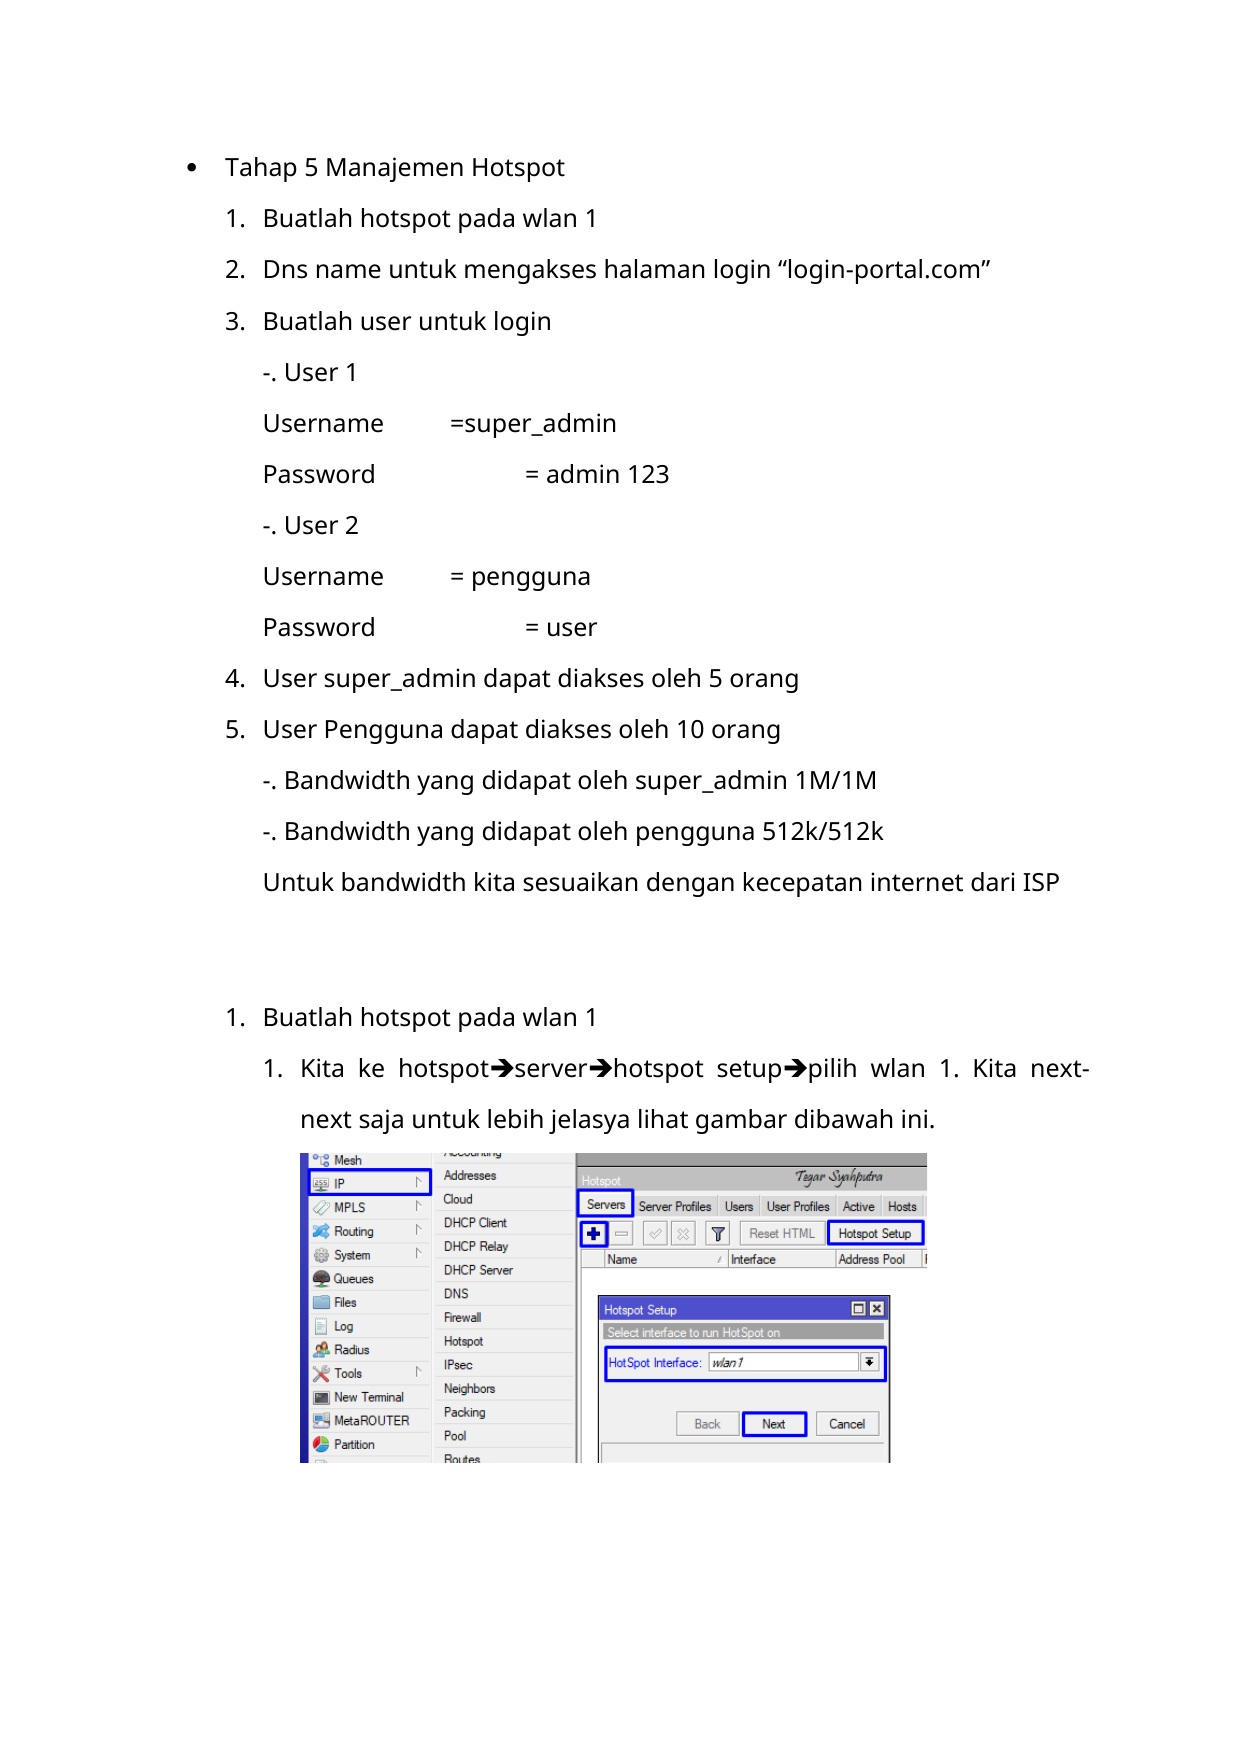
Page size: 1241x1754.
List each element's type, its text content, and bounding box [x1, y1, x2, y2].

list User super_admin dapat diakses oleh 5 orang [225, 660, 1090, 694]
list Tahap 5 Manajemen Hotspot [187, 150, 1090, 184]
list Buatlah user untuk login [225, 303, 1090, 337]
list -. User 2 [262, 507, 1090, 541]
list Dns name untuk mengakses halaman login “login-portal.com” [225, 252, 1090, 286]
list Password = user [262, 609, 1090, 643]
list Username =super_admin [262, 405, 1090, 439]
list -. Bandwidth yang didapat oleh pengguna 512k/512k [262, 813, 1090, 848]
list Untuk bandwidth kita sesuaikan dengan kecepatan internet dari ISP [262, 864, 1090, 899]
list Buatlah hotspot pada wlan 1 [225, 201, 1090, 235]
list -. Bandwidth yang didapat oleh super_admin 1M/1M [262, 762, 1090, 797]
list Password = admin 123 [262, 456, 1090, 490]
list Kita ke hotspotserverhotspot setuppilih wlan 1. Kita next-next saja untuk lebih jelasya lihat gambar dibawah ini. [262, 1051, 1090, 1136]
picture [300, 1153, 928, 1463]
list Buatlah hotspot pada wlan 1 [225, 1000, 1090, 1034]
list -. User 1 [262, 354, 1090, 388]
list User Pengguna dapat diakses oleh 10 orang [225, 711, 1090, 746]
list Username = pengguna [262, 558, 1090, 592]
